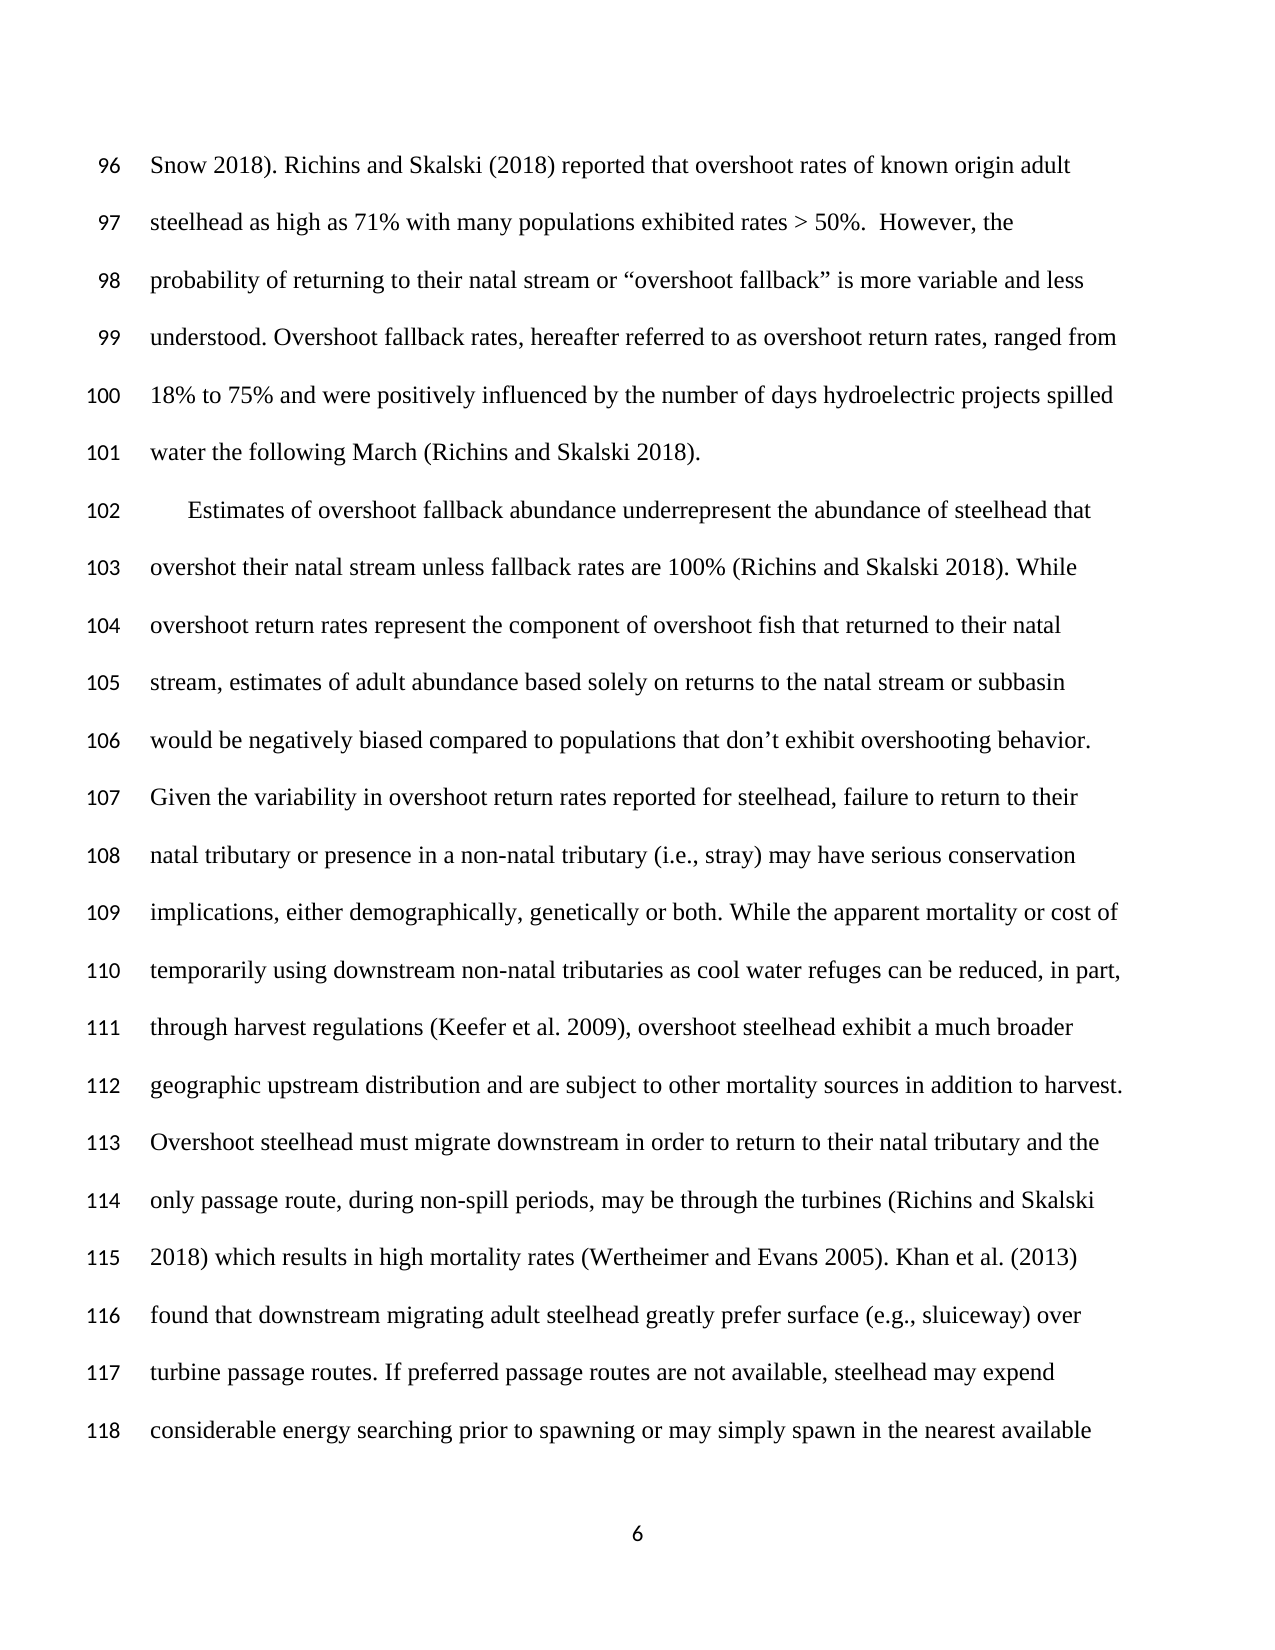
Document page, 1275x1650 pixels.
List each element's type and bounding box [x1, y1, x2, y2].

text [150, 495, 1125, 1444]
text [150, 150, 1125, 466]
